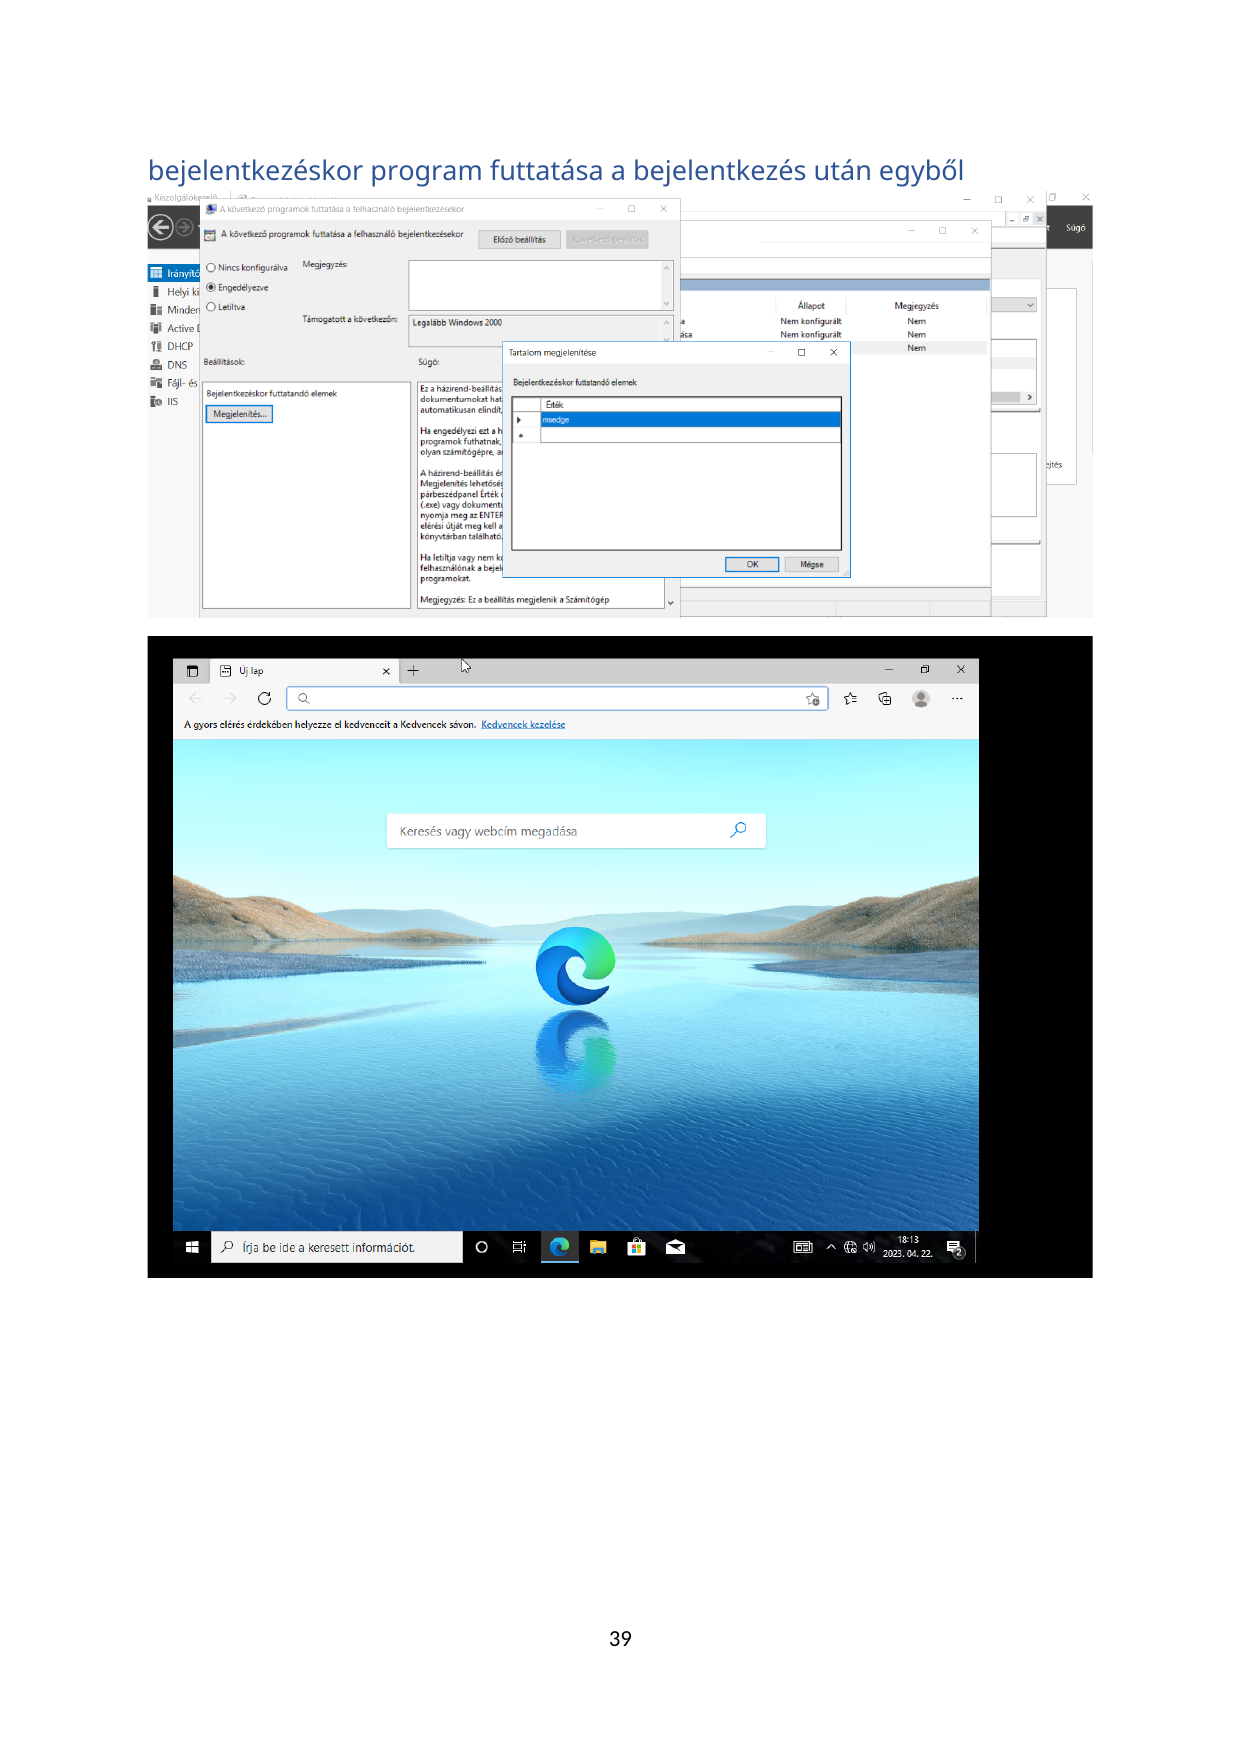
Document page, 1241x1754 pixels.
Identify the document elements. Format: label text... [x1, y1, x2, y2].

picture [147, 191, 1093, 618]
picture [147, 636, 1093, 1278]
subtitle bejelentkezéskor program futtatása a bejelentkezés után egyből [148, 152, 1092, 189]
